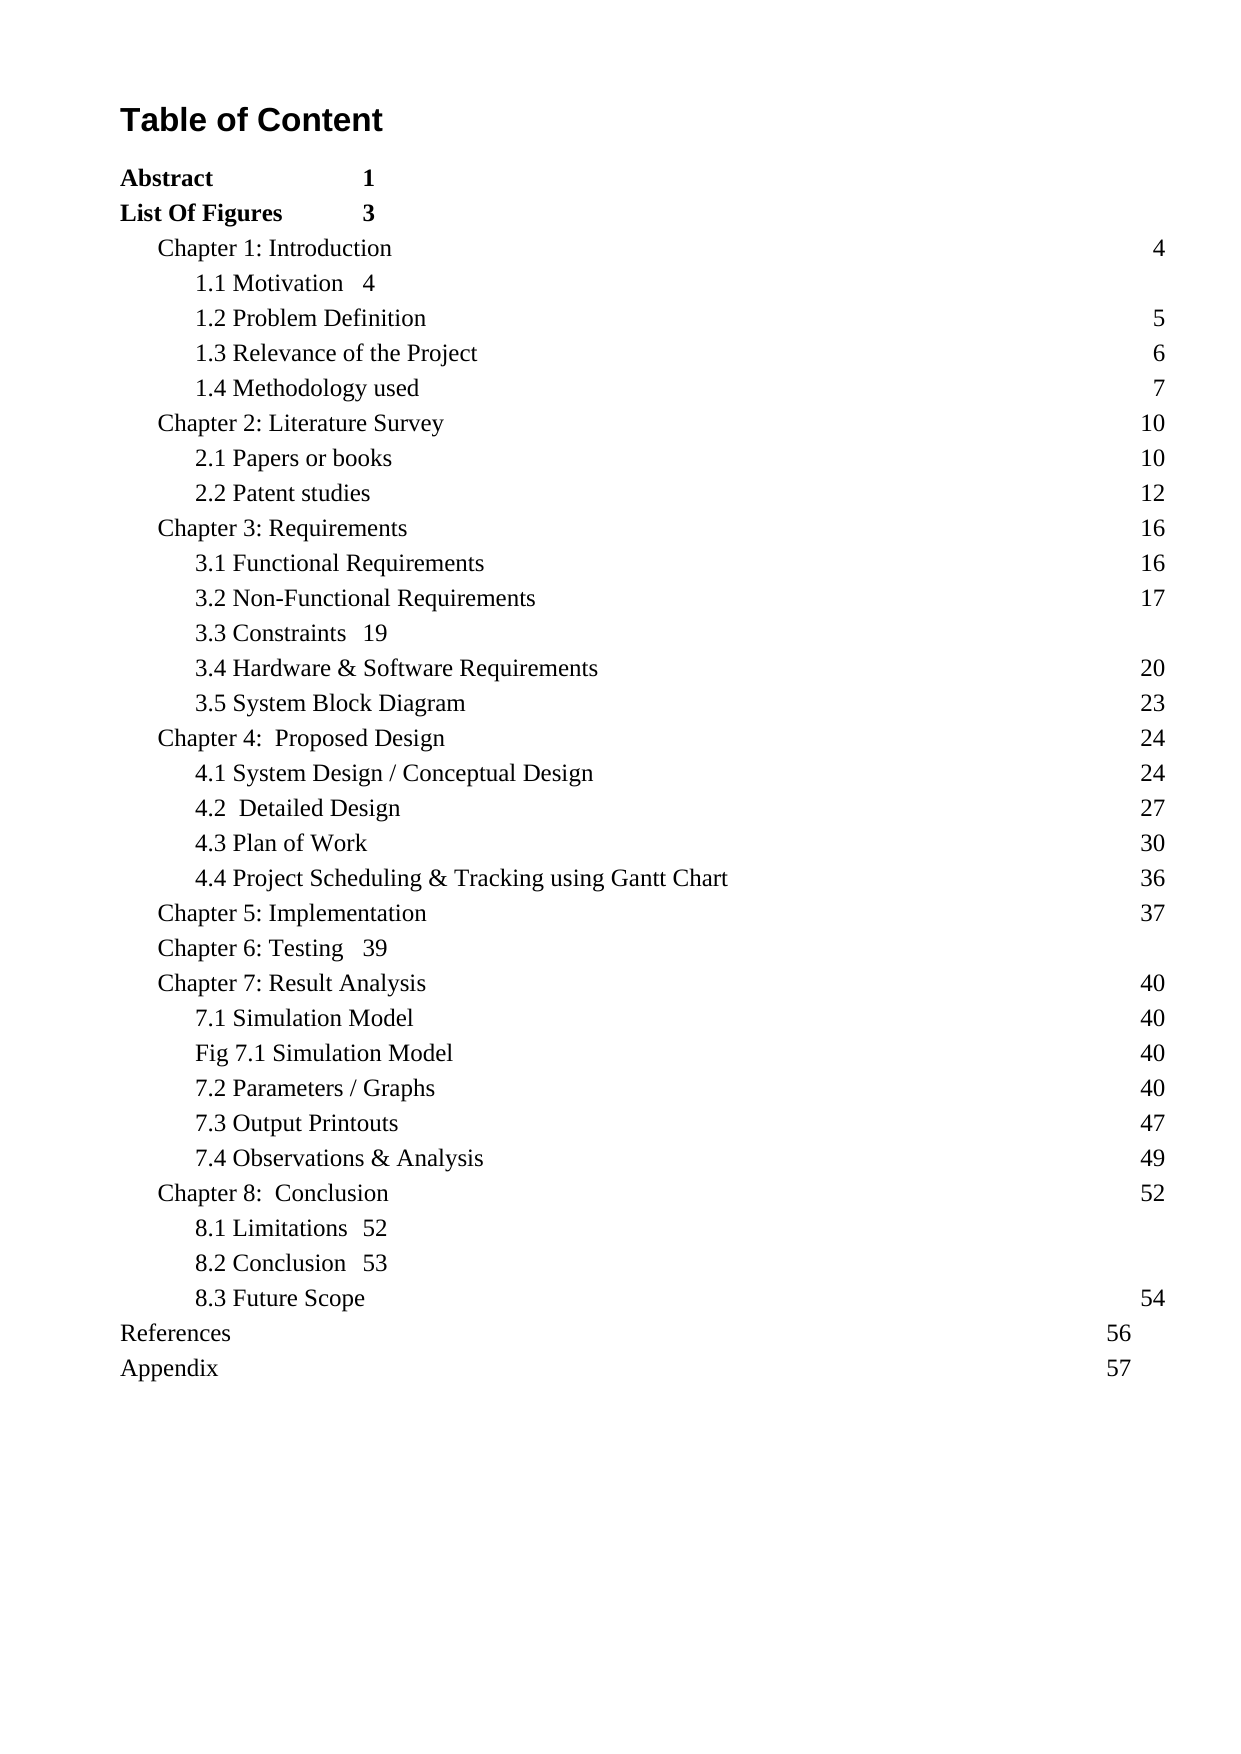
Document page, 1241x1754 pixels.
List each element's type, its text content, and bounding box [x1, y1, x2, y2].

subtitle Table of Content [120, 100, 1087, 138]
